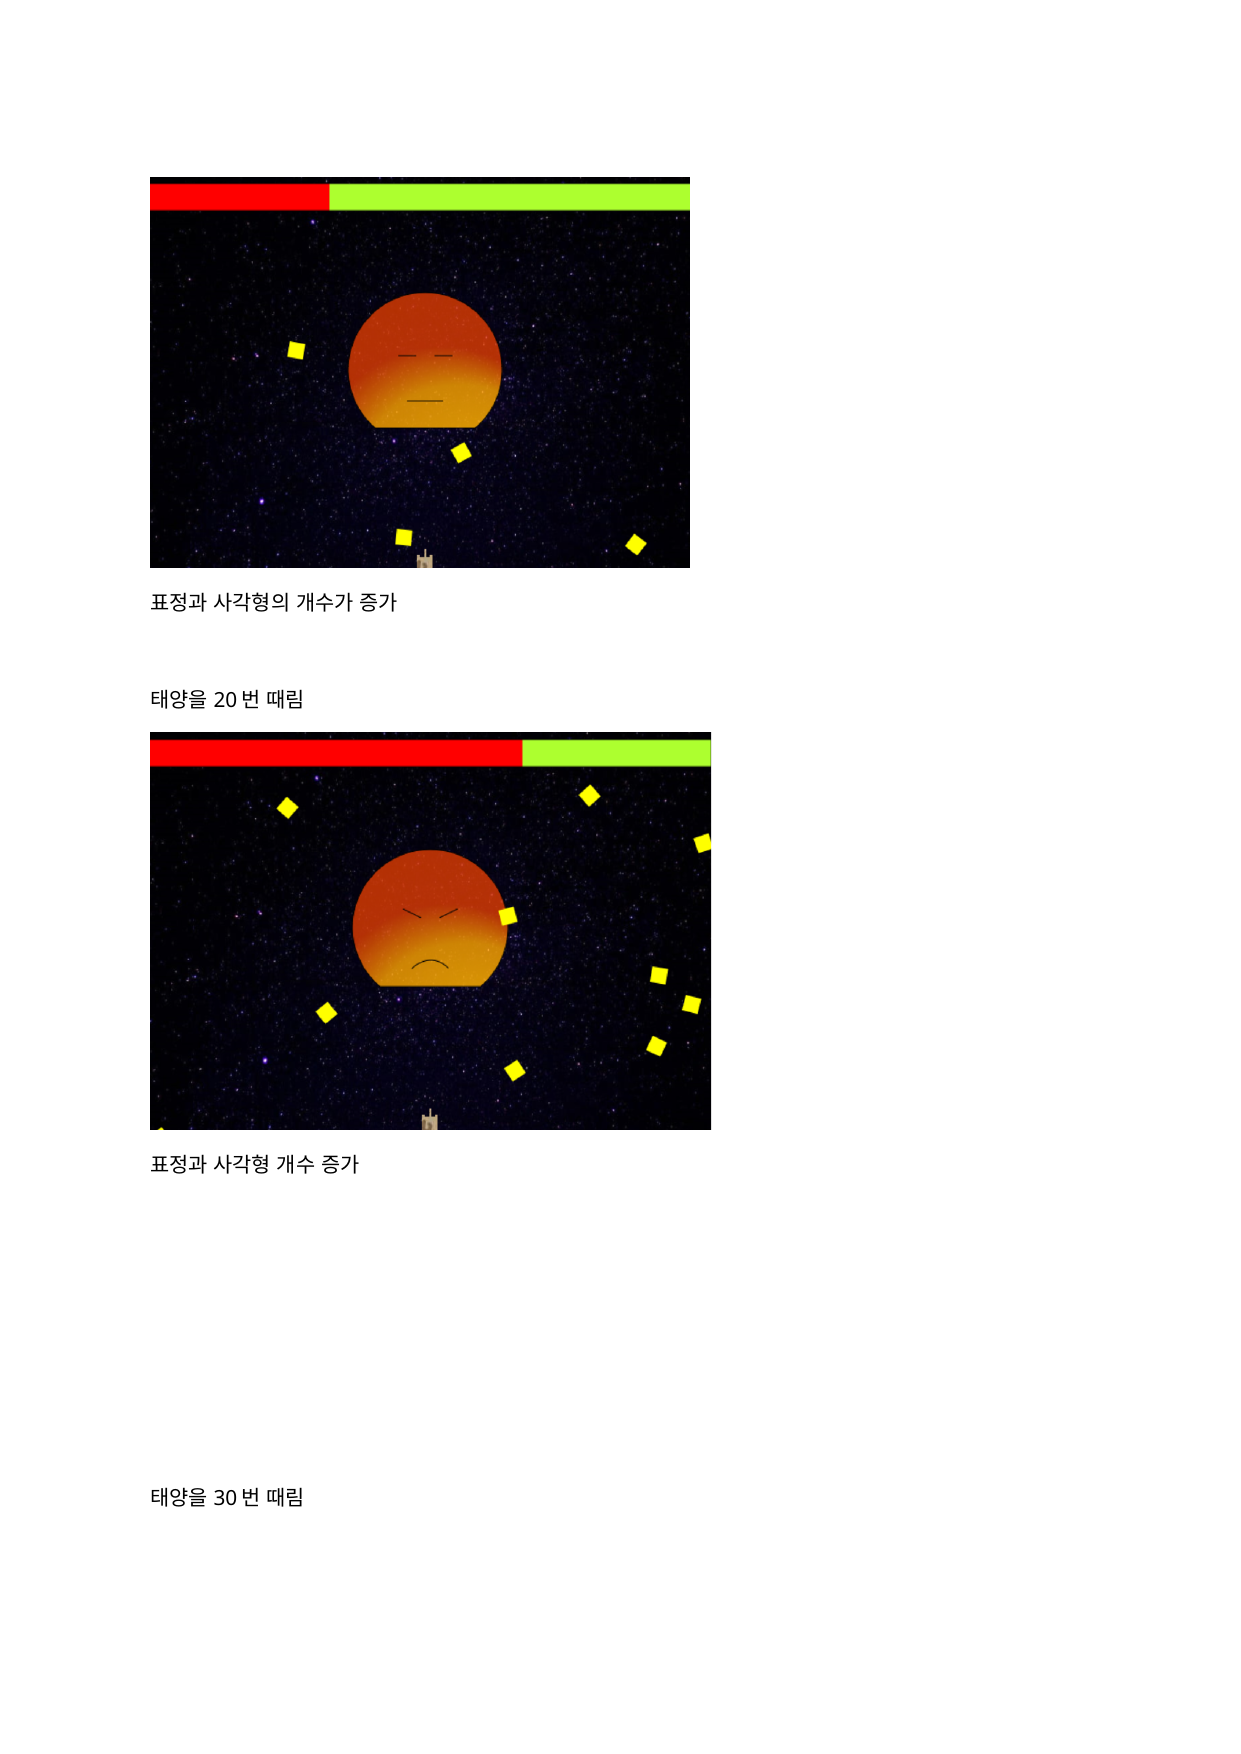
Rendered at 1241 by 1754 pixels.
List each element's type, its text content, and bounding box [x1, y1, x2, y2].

text 태양을 30번 때림 [150, 1481, 1090, 1512]
text 태양을 20번 때림 [150, 683, 1090, 713]
picture [150, 177, 690, 568]
text 표정과 사각형 개수 증가 [150, 1148, 1090, 1178]
picture [150, 732, 712, 1130]
text 표정과 사각형의 개수가 증가 [150, 586, 1090, 616]
